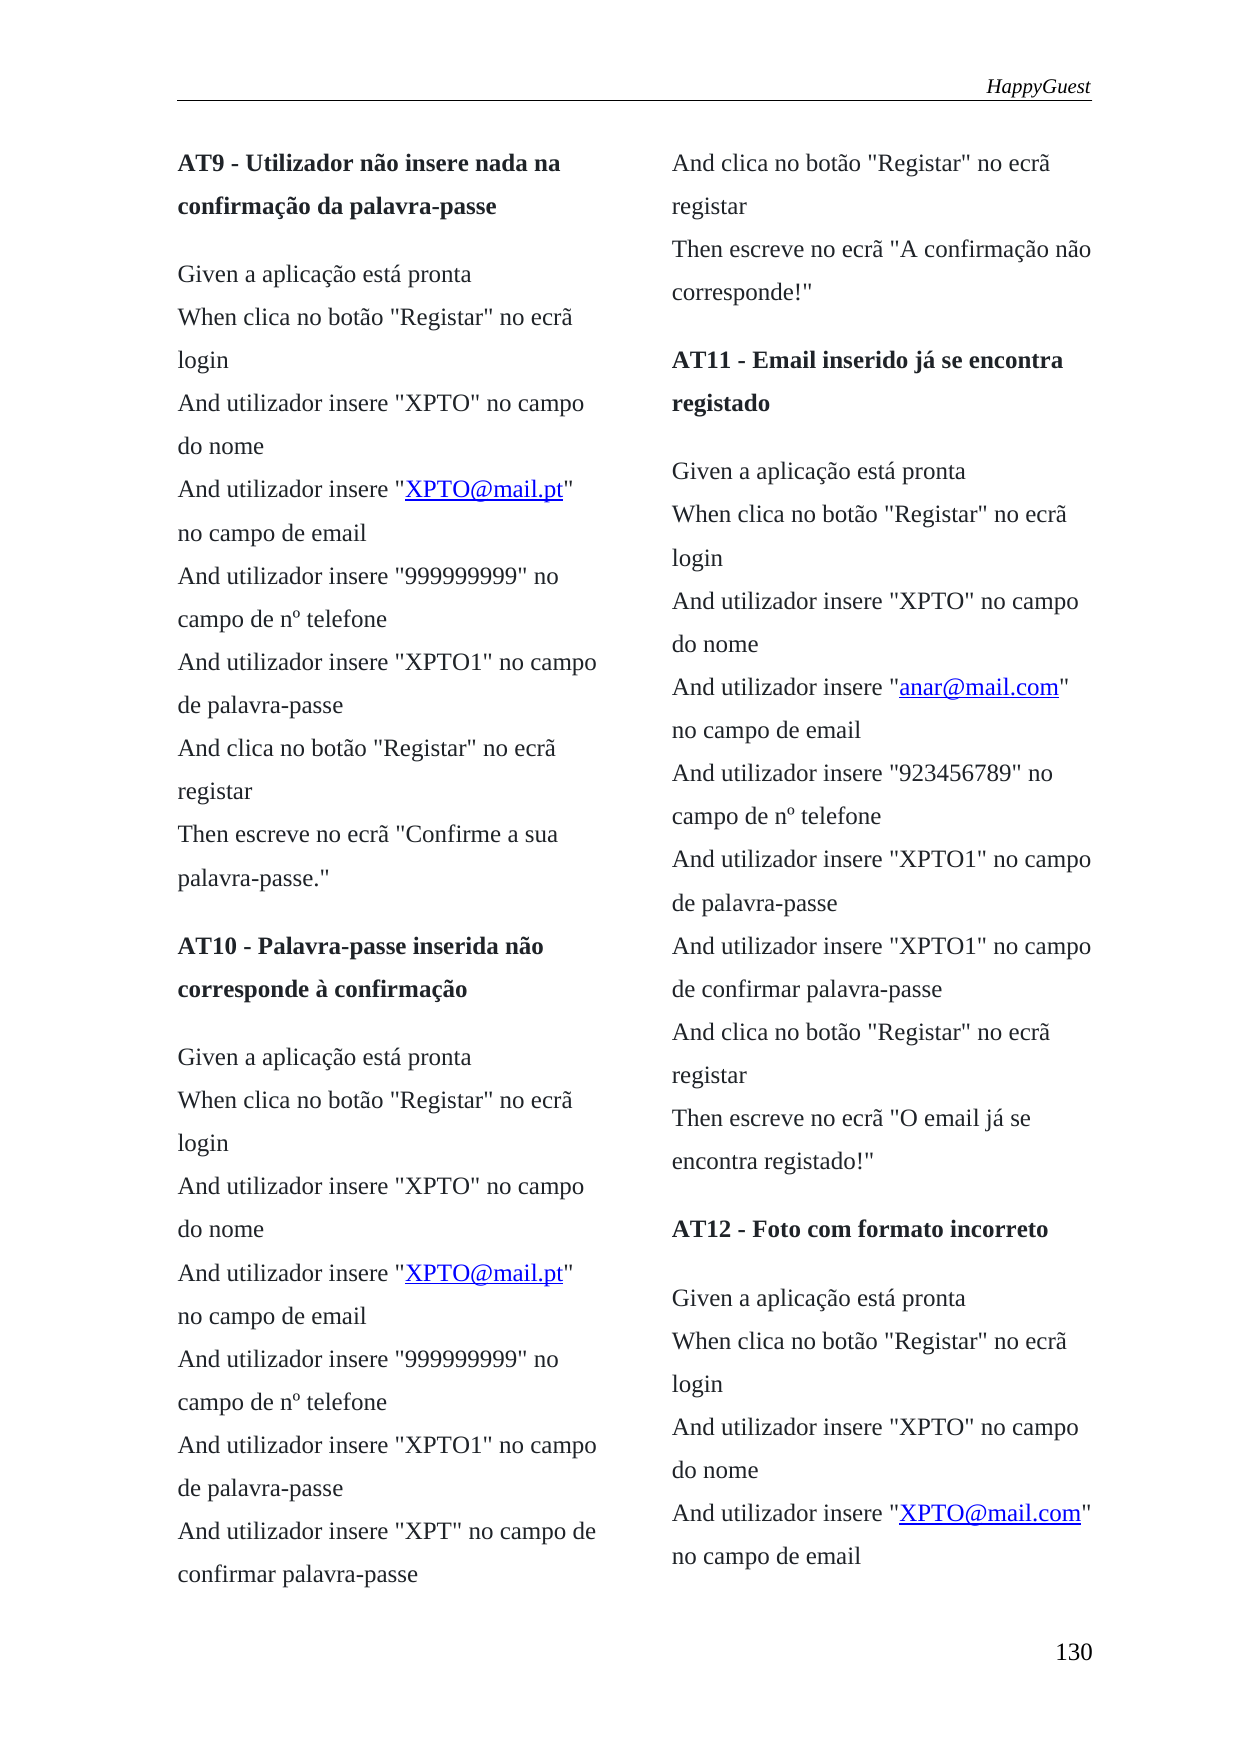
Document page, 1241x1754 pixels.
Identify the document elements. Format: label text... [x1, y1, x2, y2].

text Given a aplicação está pronta When clica no botão "Registar" no ecrã login And utilizador insere "XPTO" no campo do nome And utilizador insere "anar@mail.com" no campo de email And utilizador insere "923456789" no campo de nº telefone And utilizador insere "XPTO1" no campo de palavra-passe And utilizador insere "XPTO1" no campo de confirmar palavra-passe And clica no botão "Registar" no ecrã registar Then escreve no ecrã "O email já se encontra registado!" [672, 456, 1092, 1175]
text AT12 - Foto com formato incorreto [672, 1214, 1092, 1243]
text Given a aplicação está pronta When clica no botão "Registar" no ecrã login And utilizador insere "XPTO" no campo do nome And utilizador insere "XPTO@mail.pt" no campo de email And utilizador insere "999999999" no campo de nº telefone And utilizador insere "XPTO1" no campo de palavra-passe And clica no botão "Registar" no ecrã registar Then escreve no ecrã "Confirme a sua palavra-passe." [177, 259, 598, 891]
text Given a aplicação está pronta When clica no botão "Registar" no ecrã login And utilizador insere "XPTO" no campo do nome And utilizador insere "XPTO@mail.pt" no campo de email And utilizador insere "999999999" no campo de nº telefone And utilizador insere "XPTO1" no campo de palavra-passe And utilizador insere "XPT" no campo de confirmar palavra-passe And clica no botão "Registar" no ecrã registar Then escreve no ecrã "A confirmação não corresponde!" [672, 148, 1092, 306]
text AT10 - Palavra-passe inserida não corresponde à confirmação [177, 931, 598, 1003]
text AT11 - Email inserido já se encontra registado [672, 345, 1092, 417]
text Given a aplicação está pronta When clica no botão "Registar" no ecrã login And utilizador insere "XPTO" no campo do nome And utilizador insere "XPTO@mail.pt" no campo de email And utilizador insere "999999999" no campo de nº telefone And utilizador insere "XPTO1" no campo de palavra-passe And utilizador insere "XPT" no campo de confirmar palavra-passe And clica no botão "Registar" no ecrã registar Then escreve no ecrã "A confirmação não corresponde!" [177, 1042, 598, 1588]
text AT9 - Utilizador não insere nada na confirmação da palavra-passe [177, 148, 598, 219]
